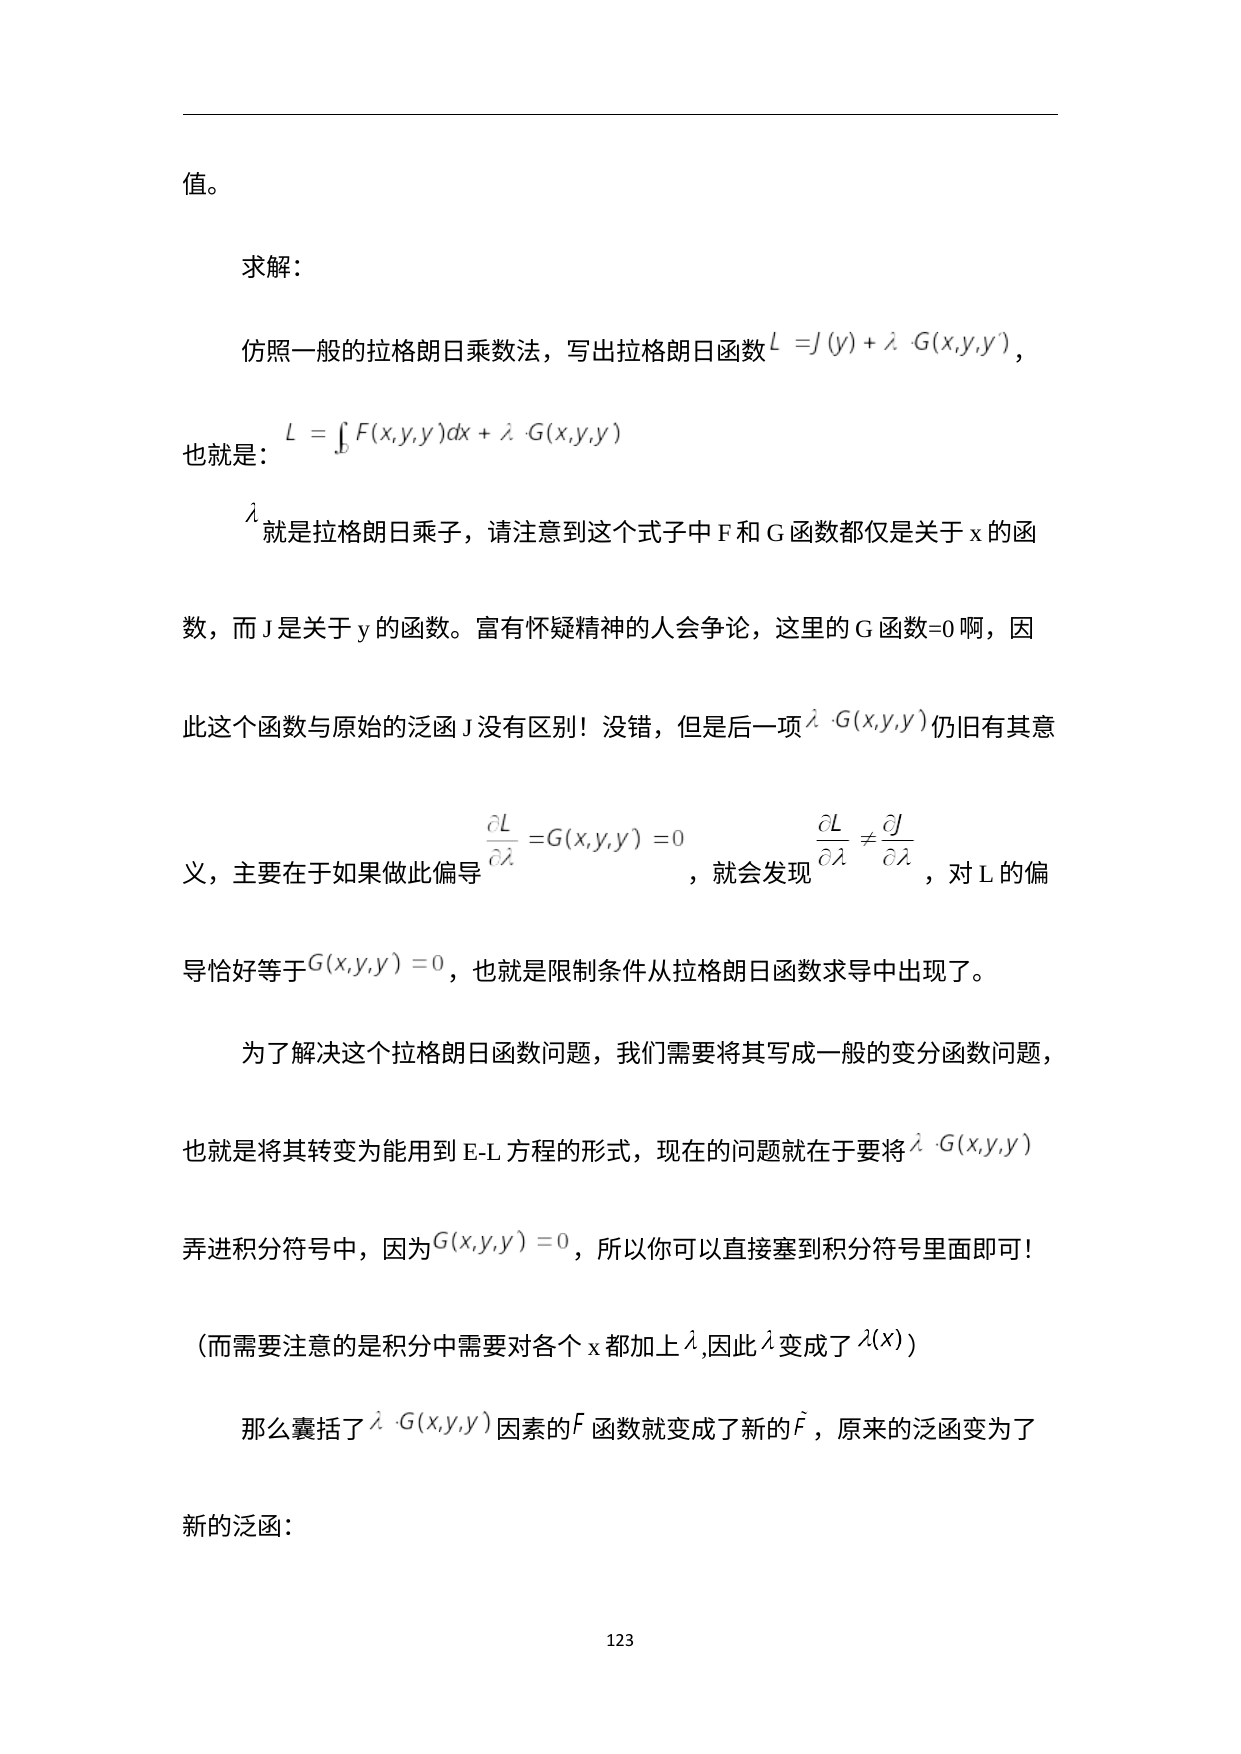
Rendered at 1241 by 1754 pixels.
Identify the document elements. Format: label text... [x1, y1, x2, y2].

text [183, 150, 1058, 215]
text 仿照一般的拉格朗日乘数法，写出拉格朗日函数，也就是： [183, 316, 1058, 479]
text 那么囊括了因素的函数就变成了新的，原来的泛函变为了新的泛函： [183, 1394, 1058, 1557]
text 就是拉格朗日乘子，请注意到这个式子中F和G函数都仅是关于x的函数，而J是关于y的函数。富有怀疑精神的人会争论，这里的G函数=0啊，因此这个函数与原始的泛函J没有区别！没错，但是后一项仍旧有其意义，主要在于如果做此偏导，就会发现 ，对L的偏导恰好等于，也就是限制条件从拉格朗日函数求导中出现了。 [183, 497, 1058, 1001]
text 求解： [183, 233, 1058, 298]
text 为了解决这个拉格朗日函数问题，我们需要将其写成一般的变分函数问题，也就是将其转变为能用到E-L方程的形式，现在的问题就在于要将弄进积分符号中，因为，所以你可以直接塞到积分符号里面即可！（而需要注意的是积分中需要对各个x都加上,因此变成了） [183, 1019, 1058, 1376]
